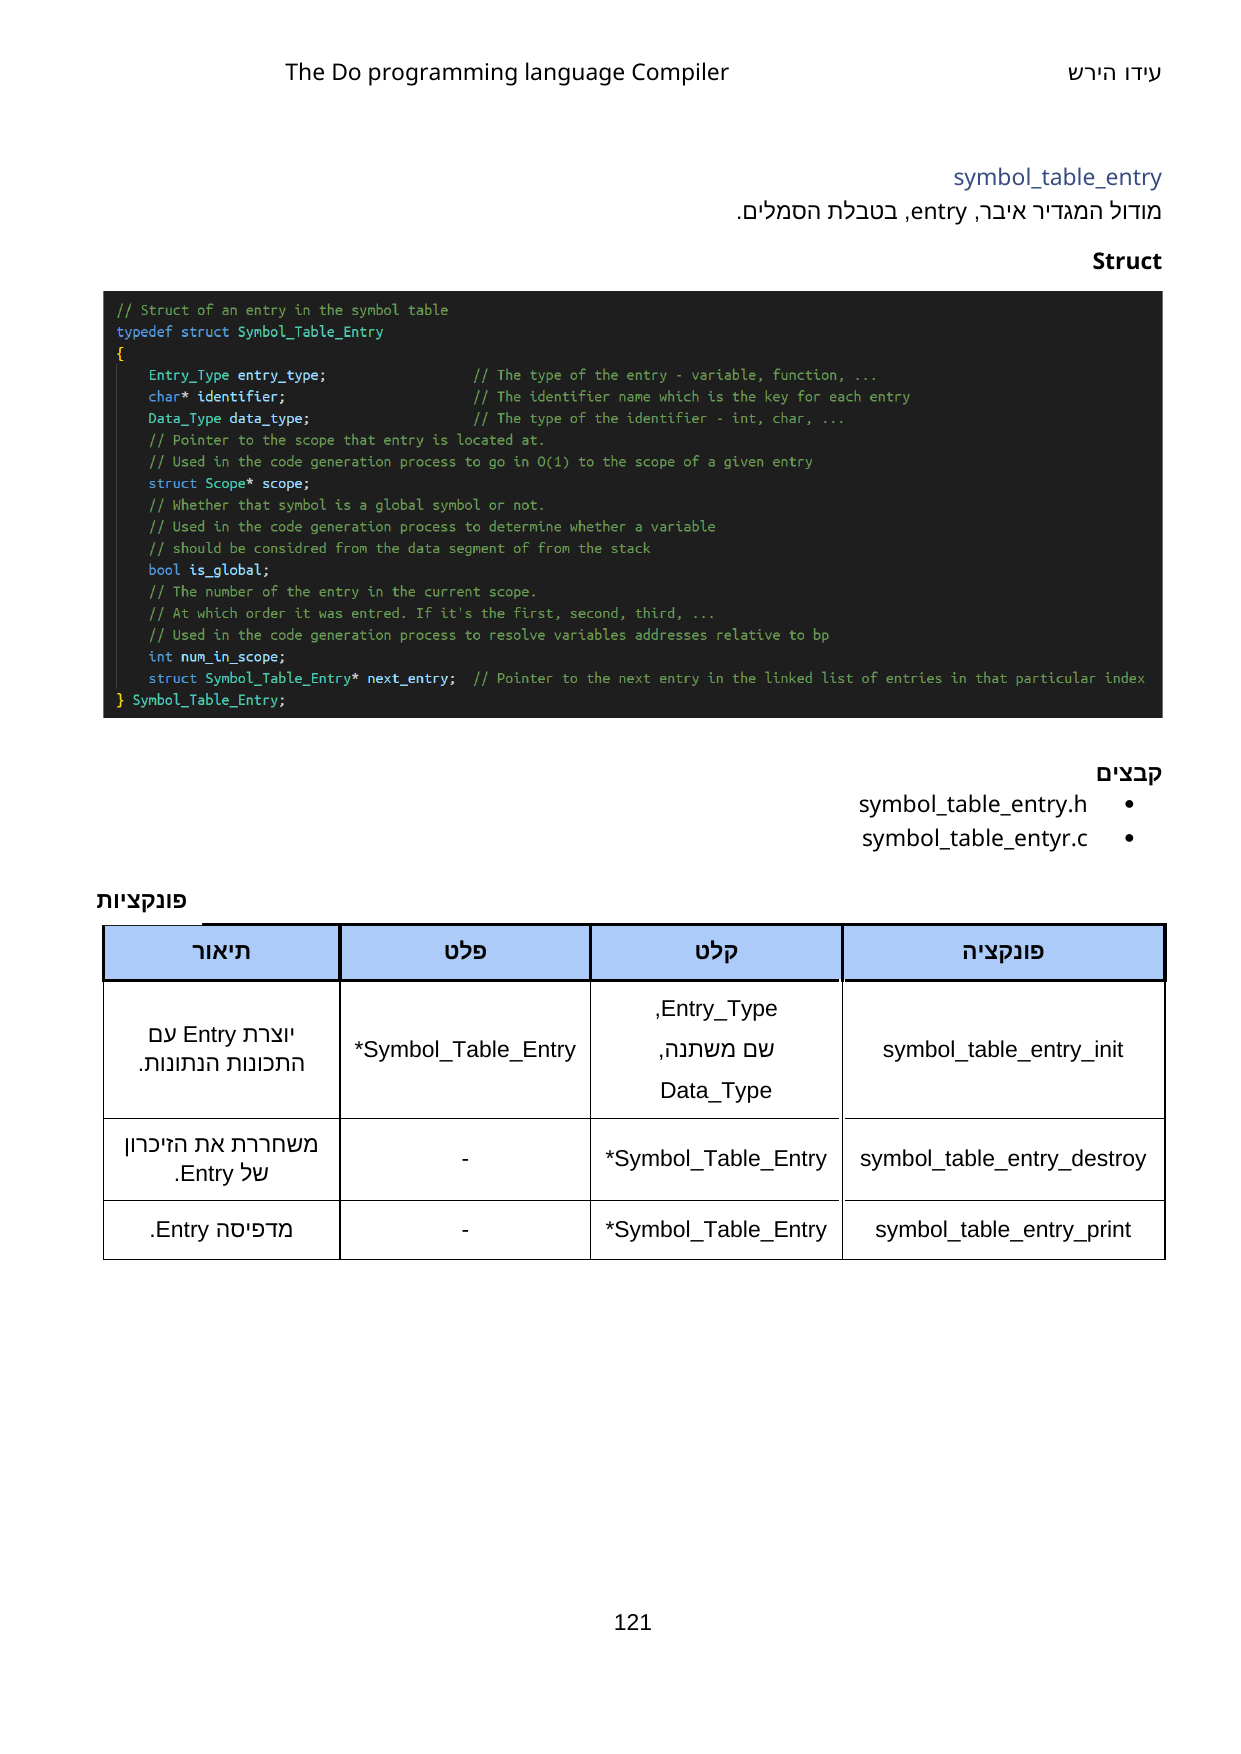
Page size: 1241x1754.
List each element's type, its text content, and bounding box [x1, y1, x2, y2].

table_cell symbol_table_entry_destroy [843, 1118, 1164, 1200]
list symbol_table_entry.h [103, 788, 1125, 819]
text מודול המגדיר איבר, entry, בטבלת הסמלים. [103, 195, 1162, 226]
table_cell Symbol_Table_Entry* [341, 982, 590, 1117]
picture [103, 291, 1163, 718]
table_cell - [341, 1201, 590, 1259]
list symbol_table_entyr.c [103, 822, 1125, 853]
subtitle symbol_table_entry [103, 161, 1162, 192]
table_cell יוצרת Entry עם התכונות הנתונות. [104, 982, 339, 1117]
table_header פונקציה [844, 926, 1163, 979]
table_cell Entry_Type, שם משתנה, Data_Type [591, 979, 842, 1117]
table_header קלט [592, 926, 841, 979]
table_cell symbol_table_entry_print [843, 1200, 1164, 1259]
table_cell משחררת את הזיכרון של Entry. [104, 1119, 339, 1200]
table_header פלט [342, 926, 589, 979]
table_header תיאור [105, 926, 338, 979]
table_cell - [341, 1119, 590, 1200]
text Struct [103, 245, 1162, 276]
table_cell symbol_table_entry_init [843, 980, 1164, 1117]
text קבצים [103, 718, 1162, 786]
table_cell Symbol_Table_Entry* [591, 1118, 842, 1200]
table_cell מדפיסה Entry. [104, 1201, 339, 1259]
table_cell Symbol_Table_Entry* [591, 1200, 842, 1259]
